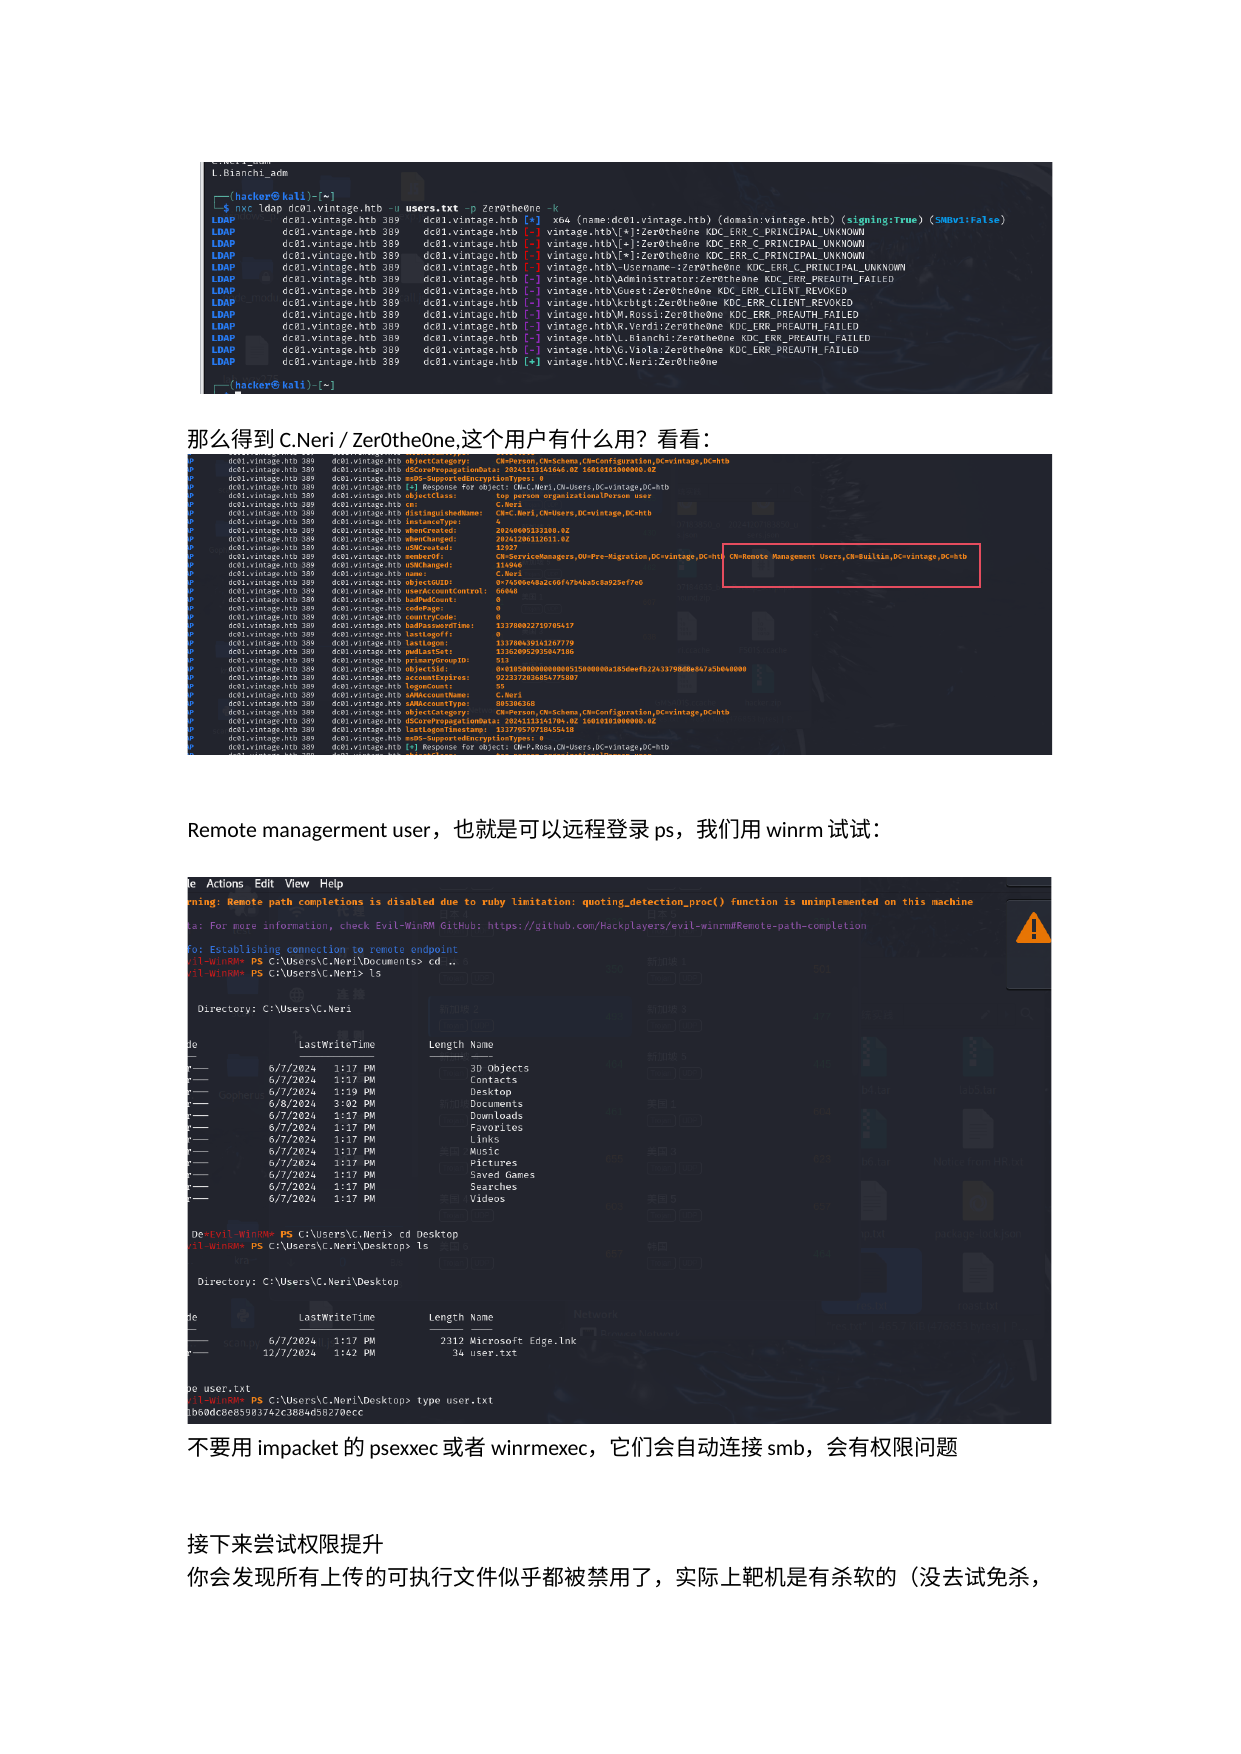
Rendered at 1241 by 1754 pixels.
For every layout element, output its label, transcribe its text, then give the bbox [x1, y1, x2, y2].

text 不要用impacket的psexxec或者winrmexec，它们会自动连接smb，会有权限问题 [187, 1429, 1053, 1462]
text 那么得到C.Neri / Zer0the0ne,这个用户有什么用？看看： [187, 422, 1053, 454]
picture [187, 162, 1053, 394]
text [187, 1559, 1053, 1592]
picture [187, 877, 1052, 1424]
text 接下来尝试权限提升 [187, 1527, 1053, 1559]
text Remote managerment user，也就是可以远程登录ps，我们用winrm试试： [187, 812, 1053, 844]
picture [187, 454, 1053, 755]
